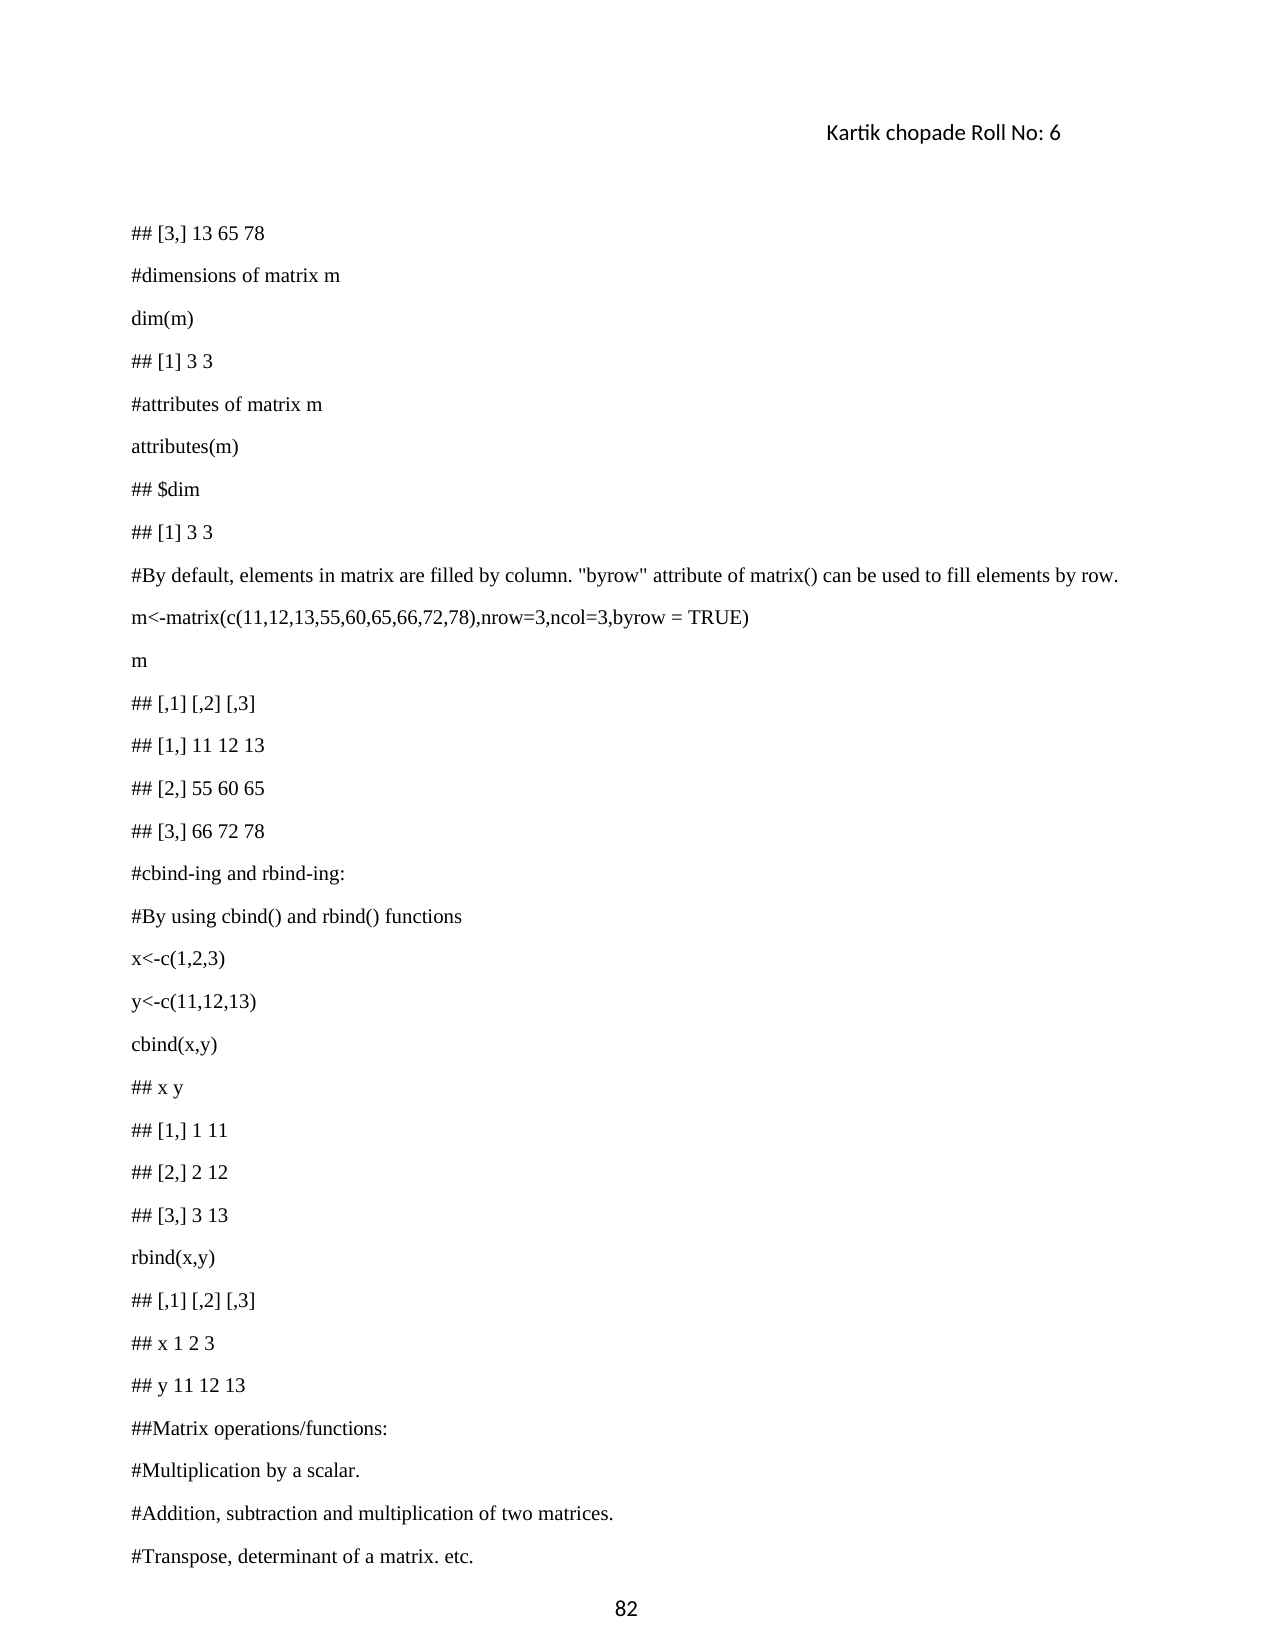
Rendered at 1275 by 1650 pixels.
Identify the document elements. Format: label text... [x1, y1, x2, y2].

text ## [3,] 3 13 [131, 1203, 1131, 1227]
text #Addition, subtraction and multiplication of two matrices. [131, 1501, 1131, 1525]
text ## [,1] [,2] [,3] [131, 691, 1131, 715]
text ## [1,] 11 12 13 [131, 733, 1131, 757]
text #dimensions of matrix m dim(m) [131, 263, 399, 330]
text #By using cbind() and rbind() functions x<-c(1,2,3) [131, 904, 463, 970]
text ## [,1] [,2] [,3] [131, 1288, 1131, 1312]
text y<-c(11,12,13) [131, 989, 1131, 1013]
text cbind(x,y) [131, 1032, 1131, 1056]
text ##Matrix operations/functions: [131, 1416, 1131, 1440]
text ## [1] 3 3 [131, 520, 1131, 544]
text ## [2,] 2 12 [131, 1160, 1131, 1184]
text #By default, elements in matrix are filled by column. "byrow" attribute of matrix() can be used to fill elements by row. m<-matrix(c(11,12,13,55,60,65,66,72,78),nrow=3,ncol=3,byrow = TRUE) [131, 563, 1120, 629]
text ## [3,] 13 65 78 [131, 221, 1131, 245]
text ## [1,] 1 11 [131, 1117, 1131, 1142]
text rbind(x,y) [131, 1245, 1131, 1269]
text ## [3,] 66 72 78 [131, 819, 1131, 843]
text ## x 1 2 3 [131, 1331, 1131, 1354]
text #Transpose, determinant of a matrix. etc. [131, 1543, 1131, 1568]
text ## y 11 12 13 [131, 1373, 1131, 1397]
text ## [1] 3 3 [131, 349, 1131, 373]
text #attributes of matrix m attributes(m) [131, 391, 399, 458]
text ## $dim [131, 477, 1131, 501]
text ## x y [131, 1075, 1131, 1099]
text ## [2,] 55 60 65 [131, 776, 1131, 800]
text m [131, 648, 1131, 672]
text #Multiplication by a scalar. [131, 1458, 1131, 1482]
text #cbind-ing and rbind-ing: [131, 861, 1131, 885]
